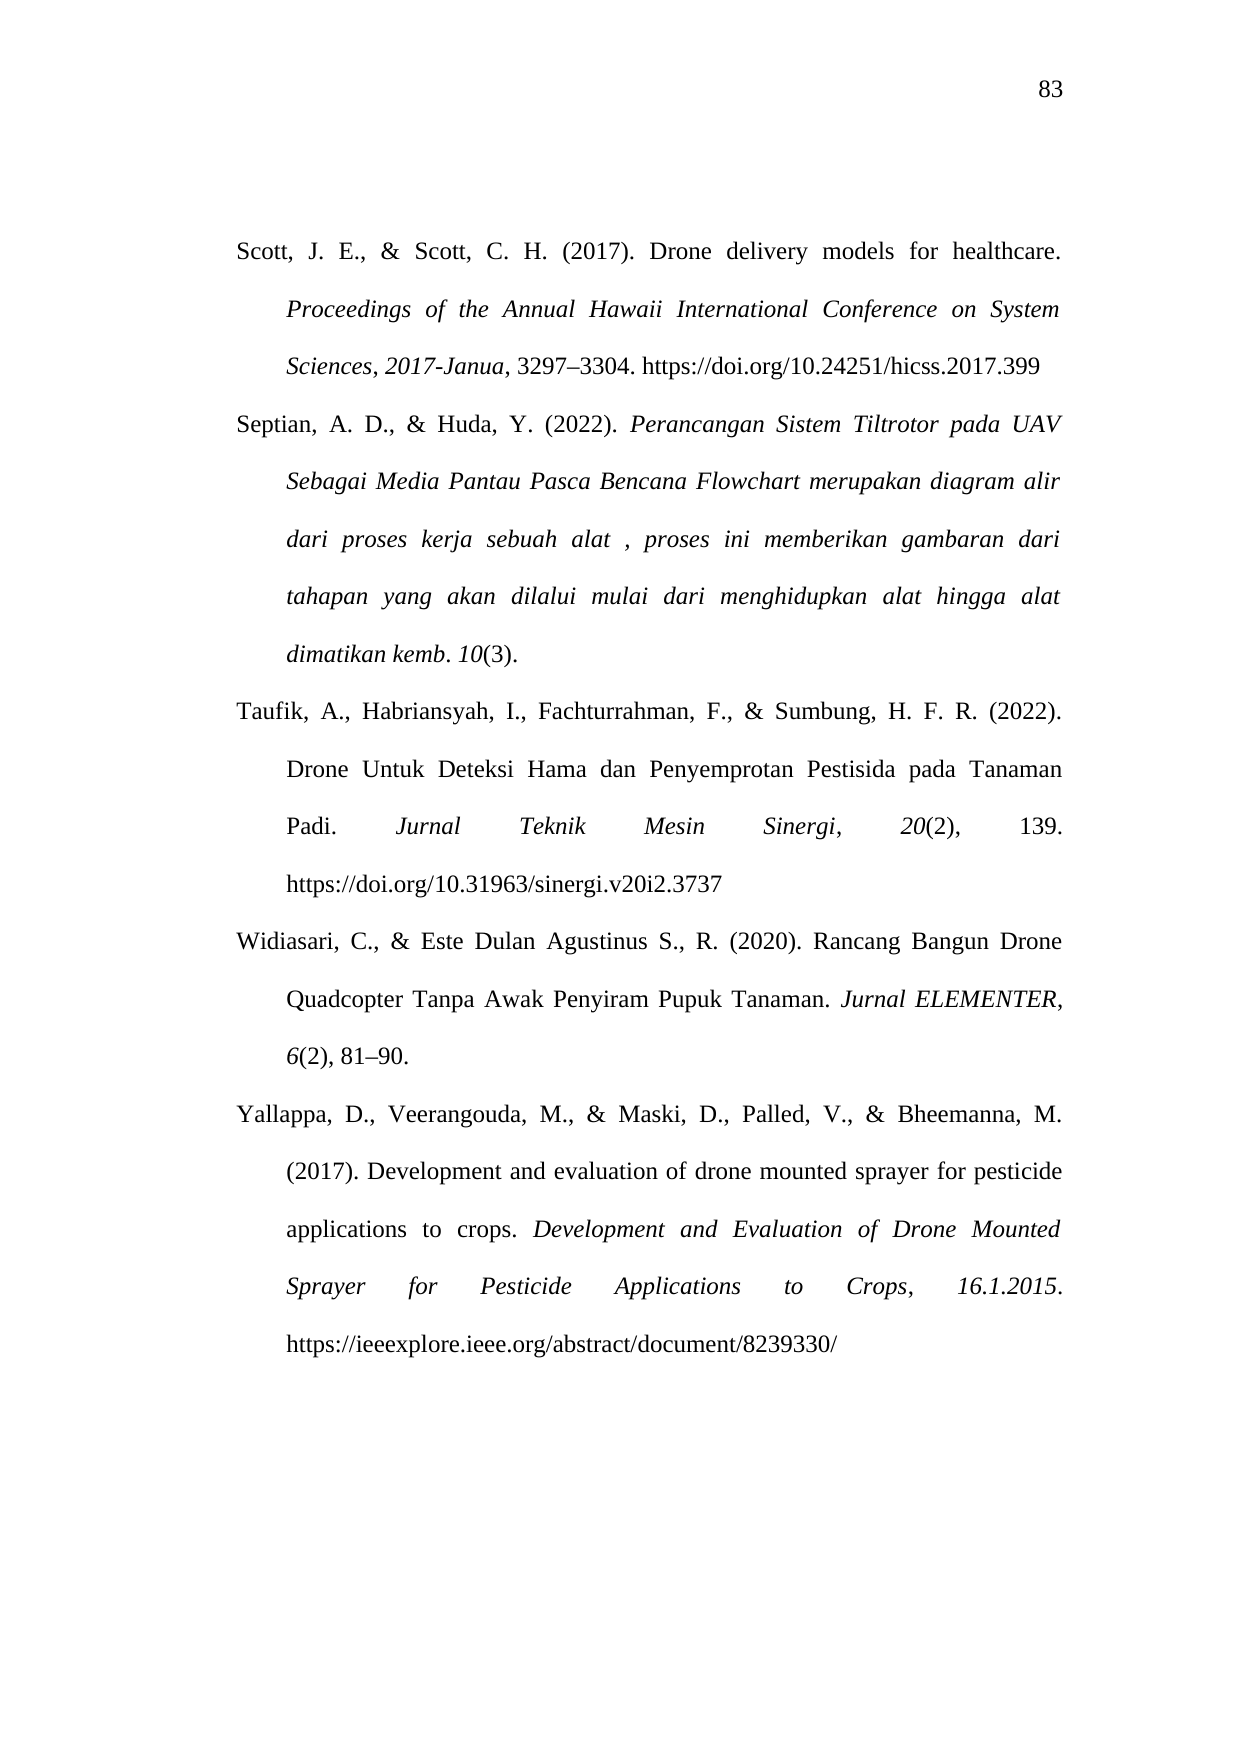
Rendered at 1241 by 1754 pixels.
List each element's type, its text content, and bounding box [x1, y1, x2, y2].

text Septian, A. D., & Huda, Y. (2022). Perancangan Sistem Tiltrotor pada UAV Sebagai Media Pantau Pasca Bencana Flowchart merupakan diagram alir dari proses kerja sebuah alat , proses ini memberikan gambaran dari tahapan yang akan dilalui mulai dari menghidupkan alat hingga alat dimatikan kemb. 10(3). [236, 409, 1063, 667]
text Widiasari, C., & Este Dulan Agustinus S., R. (2020). Rancang Bangun Drone Quadcopter Tanpa Awak Penyiram Pupuk Tanaman. Jurnal ELEMENTER, 6(2), 81–90. [236, 926, 1063, 1070]
text Taufik, A., Habriansyah, I., Fachturrahman, F., & Sumbung, H. F. R. (2022). Drone Untuk Deteksi Hama dan Penyemprotan Pestisida pada Tanaman Padi. Jurnal Teknik Mesin Sinergi, 20(2), 139. https://doi.org/10.31963/sinergi.v20i2.3737 [236, 696, 1063, 897]
text Scott, J. E., & Scott, C. H. (2017). Drone delivery models for healthcare. Proceedings of the Annual Hawaii International Conference on System Sciences, 2017-Janua, 3297–3304. https://doi.org/10.24251/hicss.2017.399 [236, 236, 1063, 380]
text Yallappa, D., Veerangouda, M., & Maski, D., Palled, V., & Bheemanna, M. (2017). Development and evaluation of drone mounted sprayer for pesticide applications to crops. Development and Evaluation of Drone Mounted Sprayer for Pesticide Applications to Crops, 16.1.2015. https://ieeexplore.ieee.org/abstract/document/8239330/ [236, 1099, 1063, 1357]
